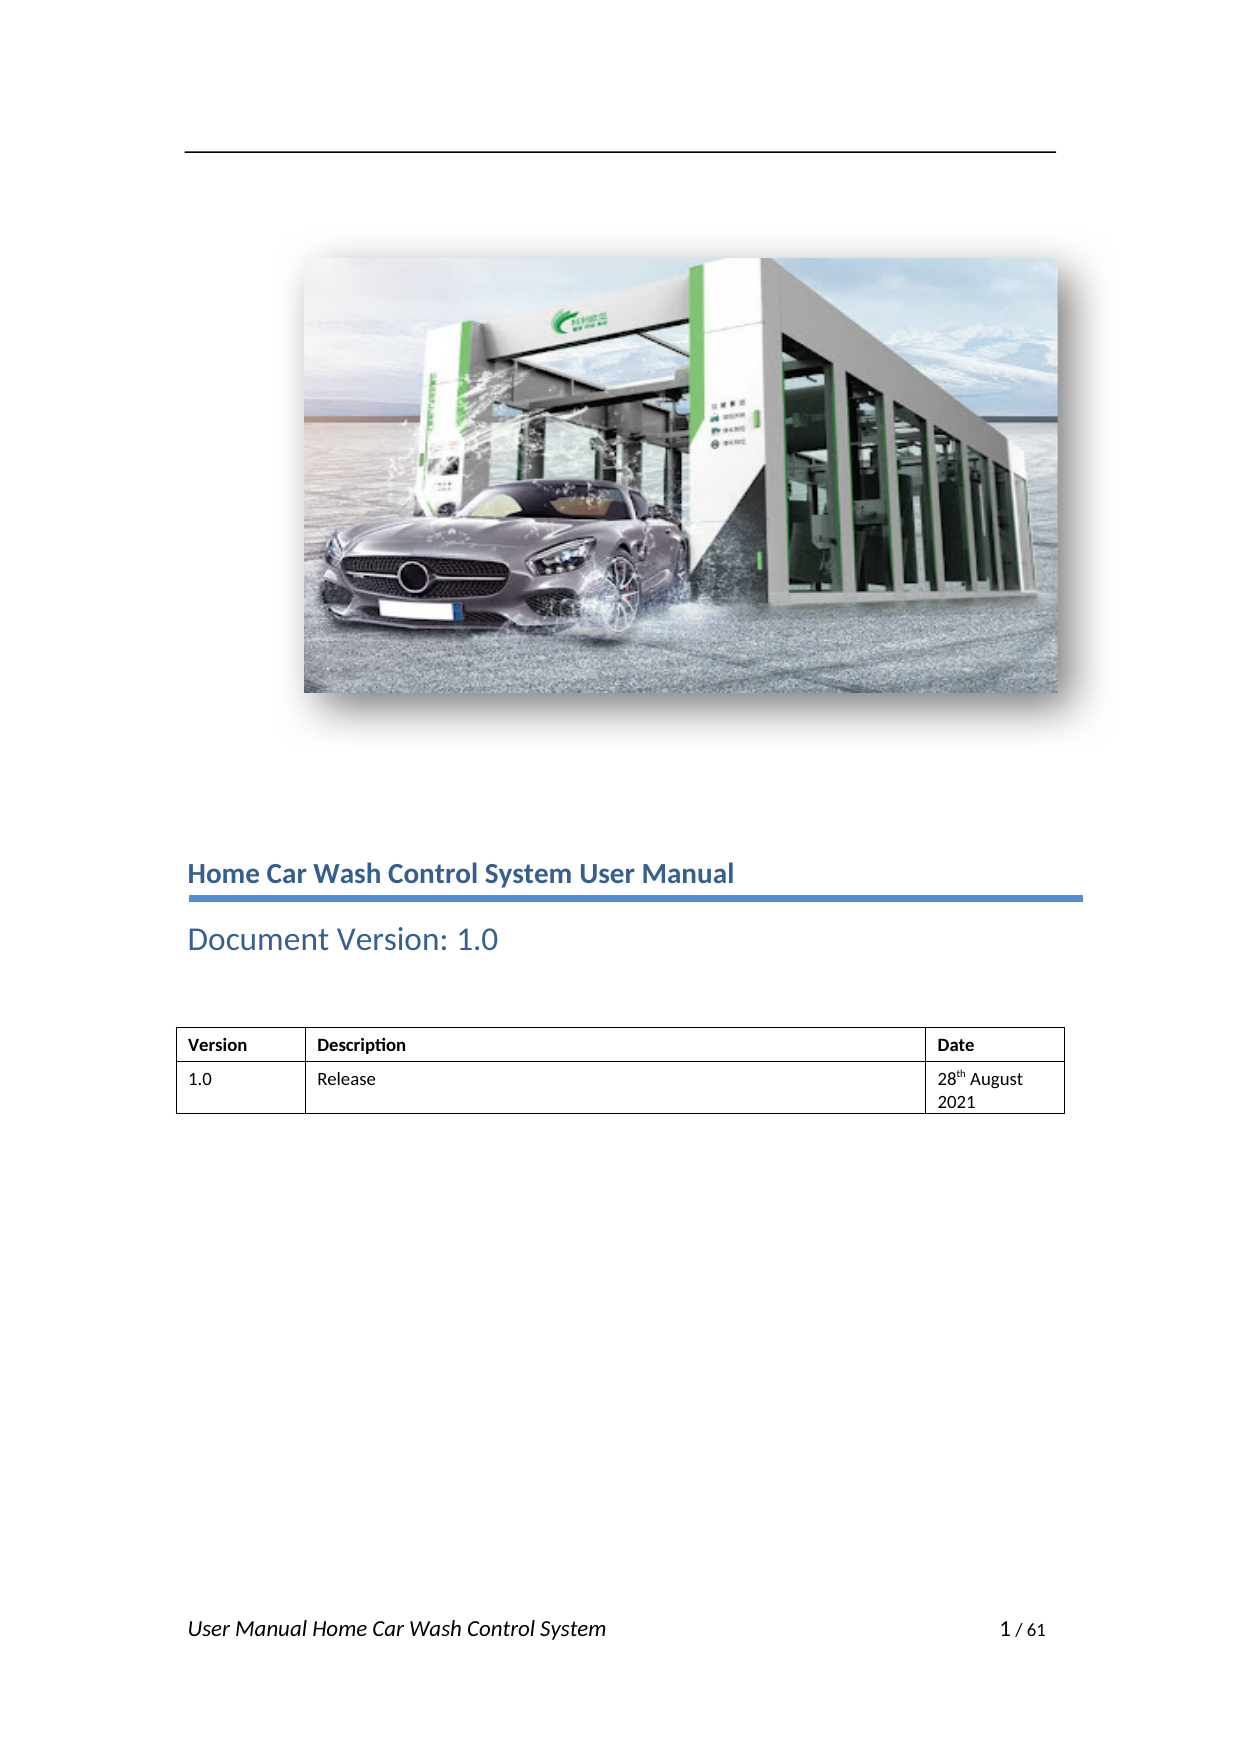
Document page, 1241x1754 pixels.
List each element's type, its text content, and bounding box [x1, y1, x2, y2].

table_header Description [306, 1028, 925, 1061]
picture [304, 258, 1058, 693]
table_cell 1.0 [177, 1062, 305, 1113]
text Document Version: 1.0 [187, 918, 1078, 959]
table_header Date [926, 1028, 1064, 1061]
text Home Car Wash Control System User Manual [187, 855, 1078, 891]
table_cell Release [306, 1062, 925, 1113]
table_header Version [177, 1028, 305, 1061]
table_cell 28th August 2021 [926, 1062, 1064, 1113]
